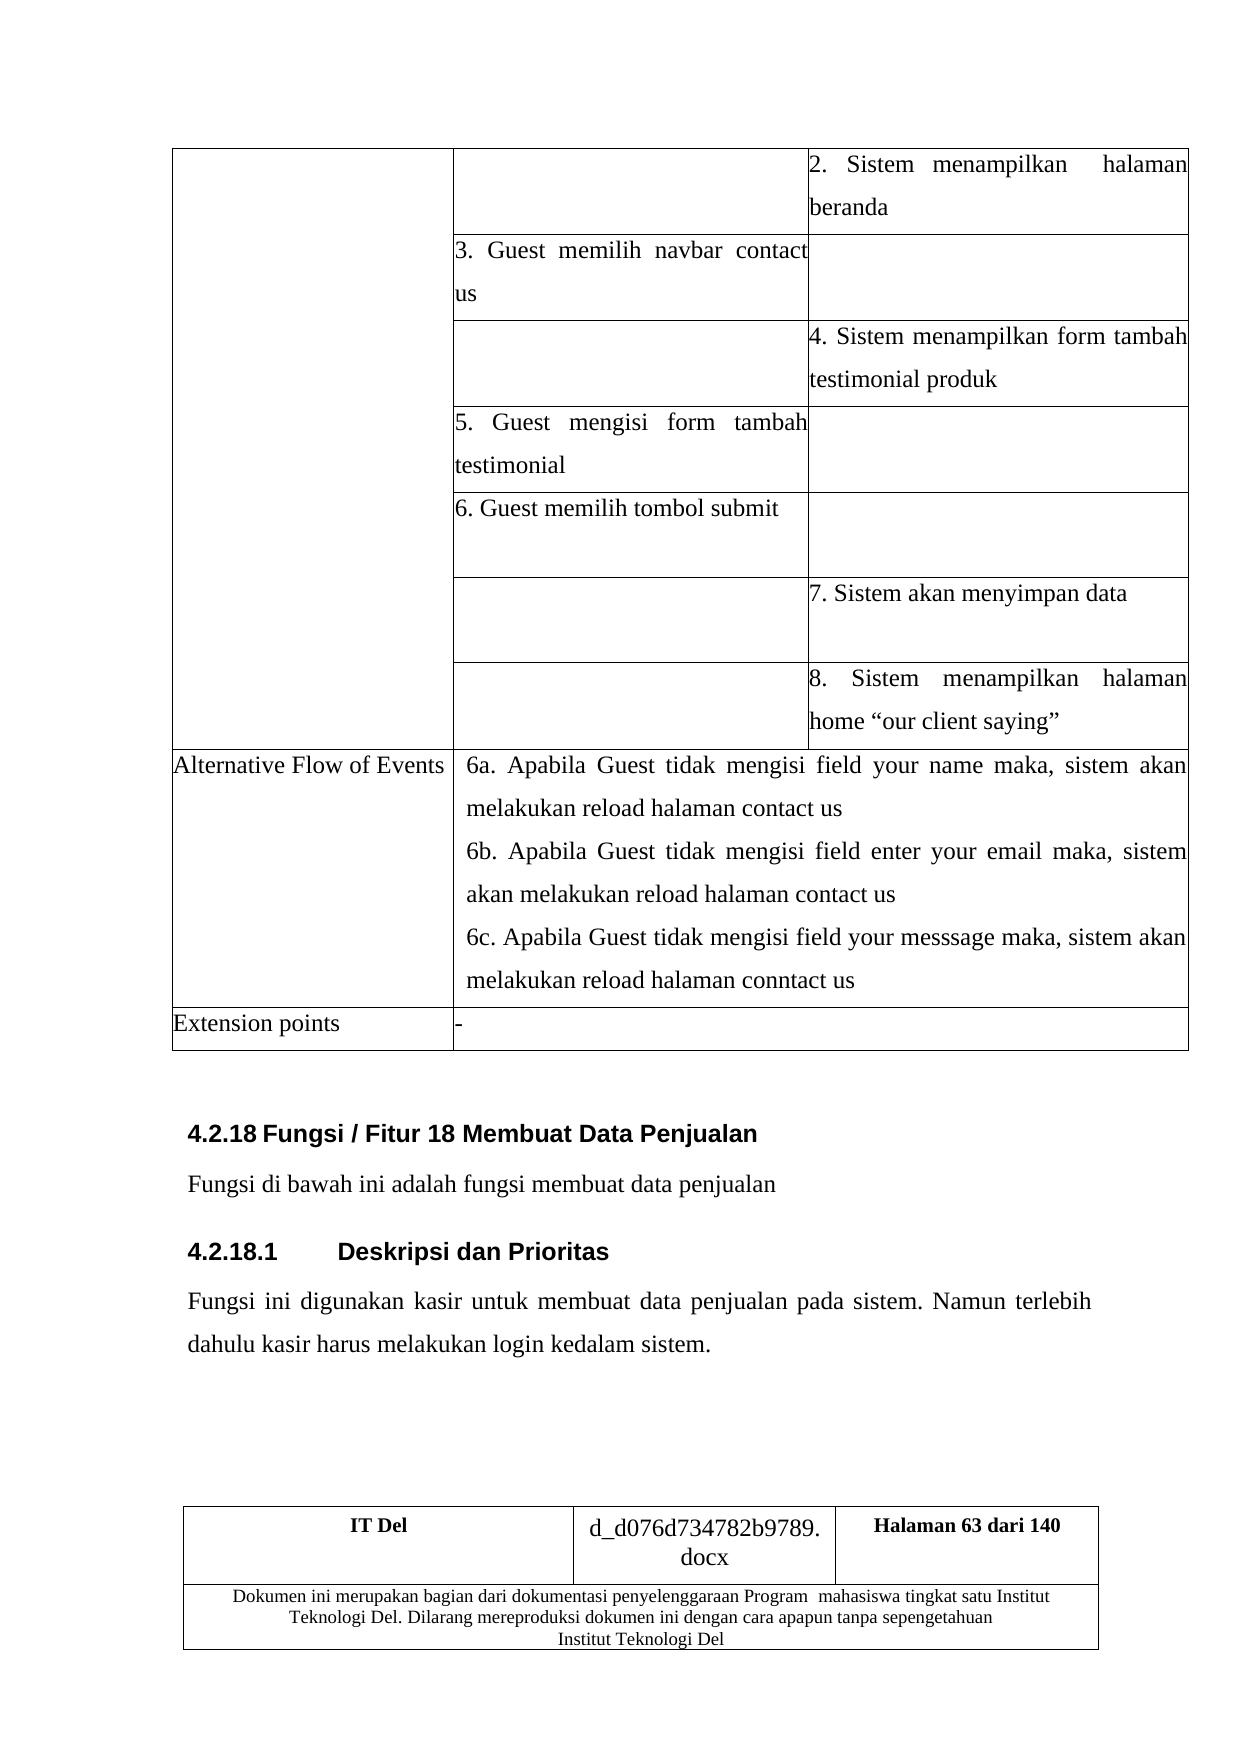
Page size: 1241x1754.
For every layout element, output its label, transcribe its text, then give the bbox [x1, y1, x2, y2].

table_cell 8. Sistem menampilkan halaman home “our client saying” [809, 663, 1188, 749]
table_cell 2. Sistem menampilkan halaman beranda [809, 149, 1188, 234]
subtitle Deskripsi dan Prioritas [187, 1237, 1092, 1266]
table_cell Extension points [173, 1008, 453, 1050]
table_cell 7. Sistem akan menyimpan data [809, 578, 1188, 662]
table_cell [809, 235, 1188, 320]
table_cell 6a. Apabila Guest tidak mengisi field your name maka, sistem akan melakukan reload halaman contact us 6b. Apabila Guest tidak mengisi field enter your email maka, sistem akan melakukan reload halaman contact us 6c. Apabila Guest tidak mengisi field your messsage maka, sistem akan melakukan reload halaman conntact us [454, 750, 1188, 1007]
subtitle Fungsi / Fitur 18 Membuat Data Penjualan [187, 1119, 1092, 1148]
text Fungsi di bawah ini adalah fungsi membuat data penjualan [187, 1169, 1092, 1197]
table_cell 6. Guest memilih tombol submit [454, 493, 808, 577]
table_cell [454, 149, 808, 234]
table_cell Alternative Flow of Events [173, 750, 453, 1007]
table_cell - [454, 1008, 1188, 1050]
table_cell [454, 321, 808, 406]
table_cell 5. Guest mengisi form tambah testimonial [454, 407, 808, 492]
table_cell 3. Guest memilih navbar contact us [454, 235, 808, 320]
text Fungsi ini digunakan kasir untuk membuat data penjualan pada sistem. Namun terlebih dahulu kasir harus melakukan login kedalam sistem. [187, 1286, 1092, 1358]
table_cell 4. Sistem menampilkan form tambah testimonial produk [809, 321, 1188, 406]
table_cell [809, 407, 1188, 492]
table_cell [454, 663, 808, 749]
table_cell [809, 493, 1188, 577]
table_cell [454, 578, 808, 662]
